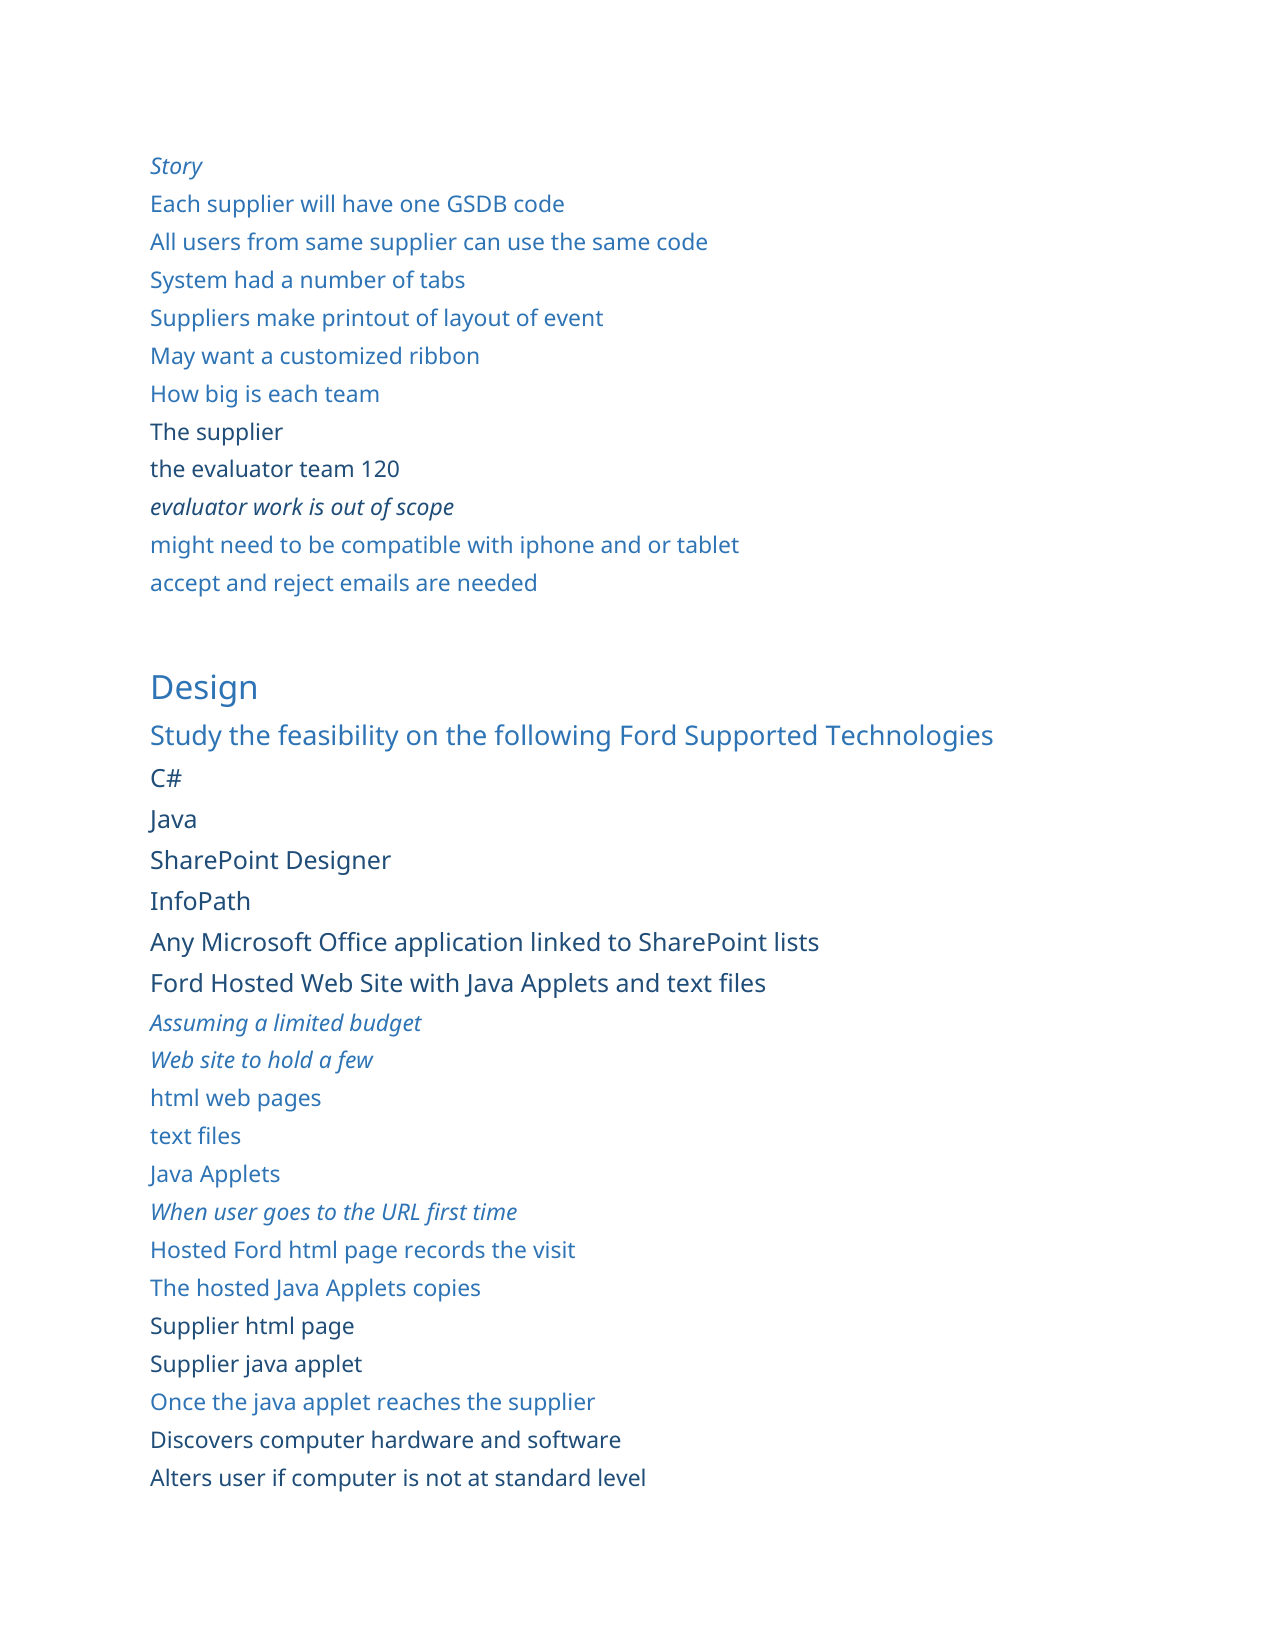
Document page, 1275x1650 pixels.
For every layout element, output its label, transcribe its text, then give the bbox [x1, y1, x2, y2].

subtitle Java Applets [150, 1158, 1125, 1189]
subtitle might need to be compatible with iphone and or tablet [150, 529, 1125, 560]
subtitle The supplier [150, 415, 1125, 447]
subtitle Assuming a limited budget [150, 1006, 1125, 1038]
subtitle Suppliers make printout of layout of event [150, 302, 1125, 333]
subtitle All users from same supplier can use the same code [150, 226, 1125, 257]
subtitle Java [150, 802, 1125, 836]
subtitle Supplier java applet [150, 1348, 1125, 1379]
subtitle Design [150, 664, 1125, 709]
subtitle How big is each team [150, 377, 1125, 409]
subtitle InfoPath [150, 884, 1125, 918]
subtitle Alters user if computer is not at standard level [150, 1461, 1125, 1493]
subtitle evaluator work is out of scope [150, 491, 1125, 522]
subtitle html web pages [150, 1082, 1125, 1113]
subtitle text files [150, 1120, 1125, 1151]
subtitle SharePoint Designer [150, 843, 1125, 877]
subtitle Hosted Ford html page records the visit [150, 1234, 1125, 1265]
subtitle May want a customized ribbon [150, 339, 1125, 371]
subtitle accept and reject emails are needed [150, 567, 1125, 598]
subtitle Supplier html page [150, 1310, 1125, 1341]
subtitle Web site to hold a few [150, 1044, 1125, 1076]
subtitle the evaluator team 120 [150, 453, 1125, 484]
subtitle Each supplier will have one GSDB code [150, 188, 1125, 219]
subtitle The hosted Java Applets copies [150, 1272, 1125, 1303]
subtitle When user goes to the URL first time [150, 1196, 1125, 1227]
subtitle Once the java applet reaches the supplier [150, 1386, 1125, 1417]
subtitle C# [150, 761, 1125, 795]
subtitle Story [150, 150, 1125, 181]
subtitle Ford Hosted Web Site with Java Applets and text files [150, 966, 1125, 999]
subtitle Discovers computer hardware and software [150, 1423, 1125, 1455]
subtitle Study the feasibility on the following Ford Supported Technologies [150, 717, 1125, 754]
subtitle System had a number of tabs [150, 264, 1125, 295]
subtitle Any Microsoft Office application linked to SharePoint lists [150, 924, 1125, 959]
